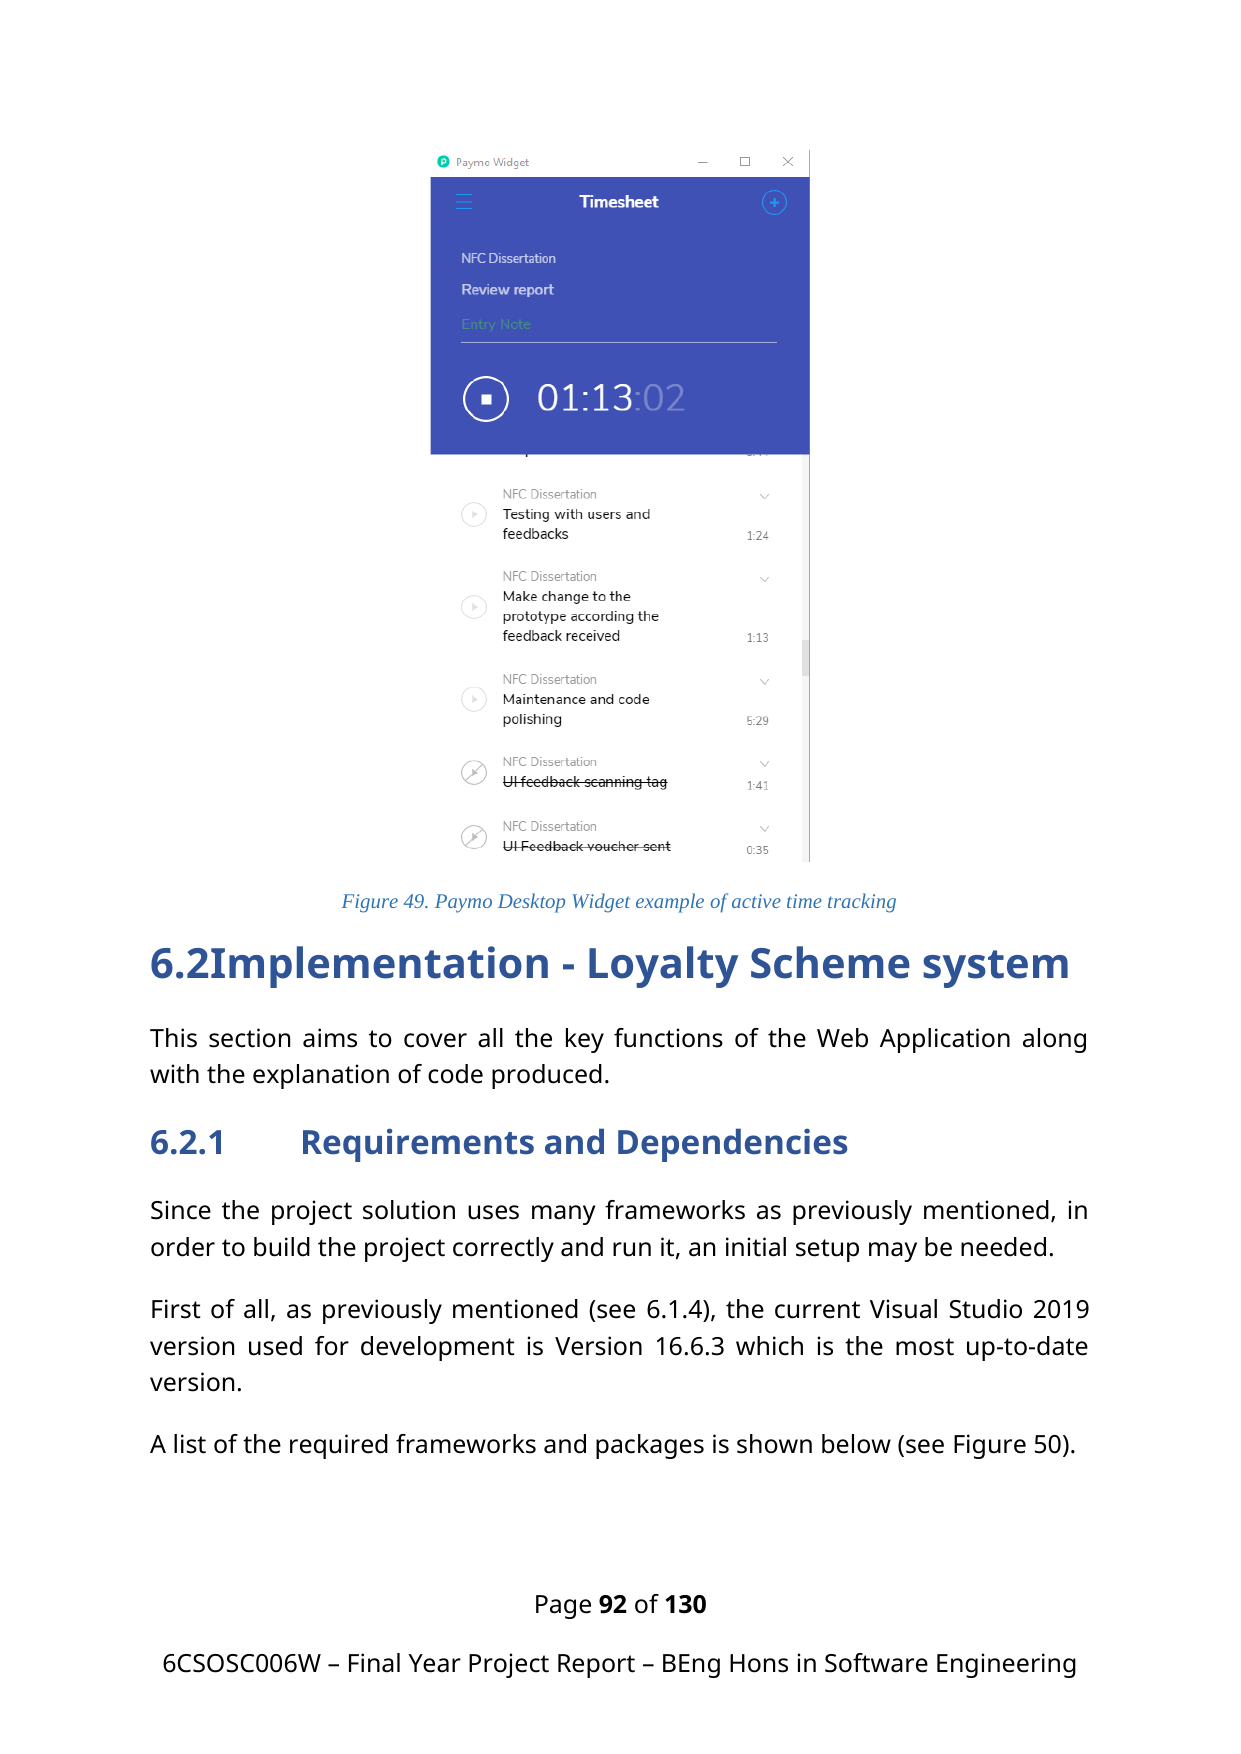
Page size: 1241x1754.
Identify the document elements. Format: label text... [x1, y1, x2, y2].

text Since the project solution uses many frameworks as previously mentioned, in order to build the project correctly and run it, an initial setup may be needed. [150, 1193, 1090, 1264]
subtitle Implementation - Loyalty Scheme system [150, 934, 1090, 991]
text A list of the required frameworks and packages is shown below (see Figure 50). [150, 1427, 1090, 1461]
subtitle Requirements and Dependencies [150, 1119, 1090, 1164]
text Figure . Paymo Desktop Widget example of active time tracking [150, 889, 1090, 913]
text First of all, as previously mentioned (see 6.1.4), the current Visual Studio 2019 version used for development is Version 16.6.3 which is the most up-to-date version. [150, 1291, 1090, 1399]
picture [430, 150, 810, 862]
text This section aims to cover all the key functions of the Web Application along with the explanation of code produced. [150, 1020, 1090, 1091]
